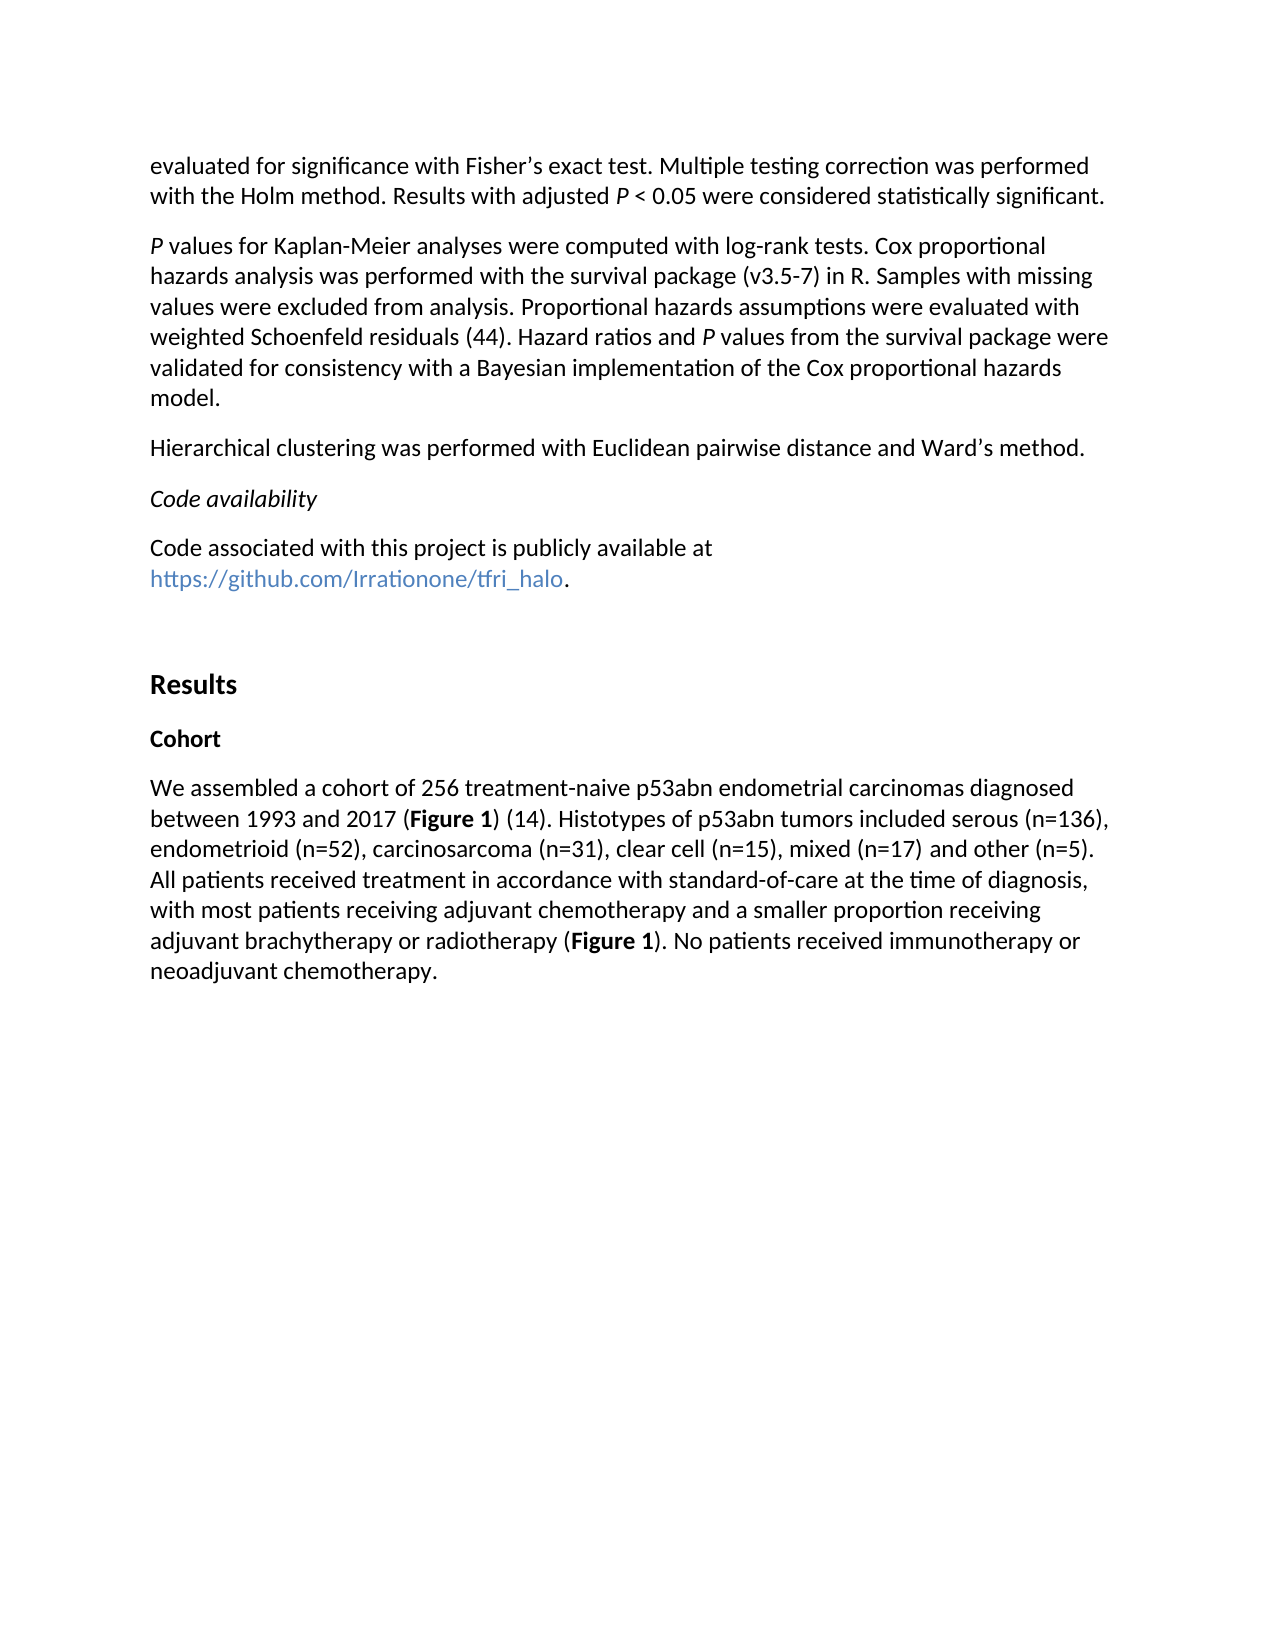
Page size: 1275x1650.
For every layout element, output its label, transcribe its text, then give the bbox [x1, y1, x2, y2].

text P values for Kaplan-Meier analyses were computed with log-rank tests. Cox proportional hazards analysis was performed with the survival package (v3.5-7) in R. Samples with missing values were excluded from analysis. Proportional hazards assumptions were evaluated with weighted Schoenfeld residuals (44). Hazard ratios and P values from the survival package were validated for consistency with a Bayesian implementation of the Cox proportional hazards model. [150, 230, 1125, 413]
subtitle Cohort [150, 723, 1125, 753]
text Code associated with this project is publicly available at https://github.com/Irrationone/tfri_halo. [150, 532, 1125, 593]
subtitle Results [150, 666, 1125, 702]
subtitle Code availability [150, 483, 1125, 513]
text Hierarchical clustering was performed with Euclidean pairwise distance and Ward’s method. [150, 432, 1125, 462]
text We assembled a cohort of 256 treatment-naive p53abn endometrial carcinomas diagnosed between 1993 and 2017 (Figure 1) (14). Histotypes of p53abn tumors included serous (n=136), endometrioid (n=52), carcinosarcoma (n=31), clear cell (n=15), mixed (n=17) and other (n=5). All patients received treatment in accordance with standard-of-care at the time of diagnosis, with most patients receiving adjuvant chemotherapy and a smaller proportion receiving adjuvant brachytherapy or radiotherapy (Figure 1). No patients received immunotherapy or neoadjuvant chemotherapy. [150, 772, 1125, 986]
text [150, 150, 1125, 211]
